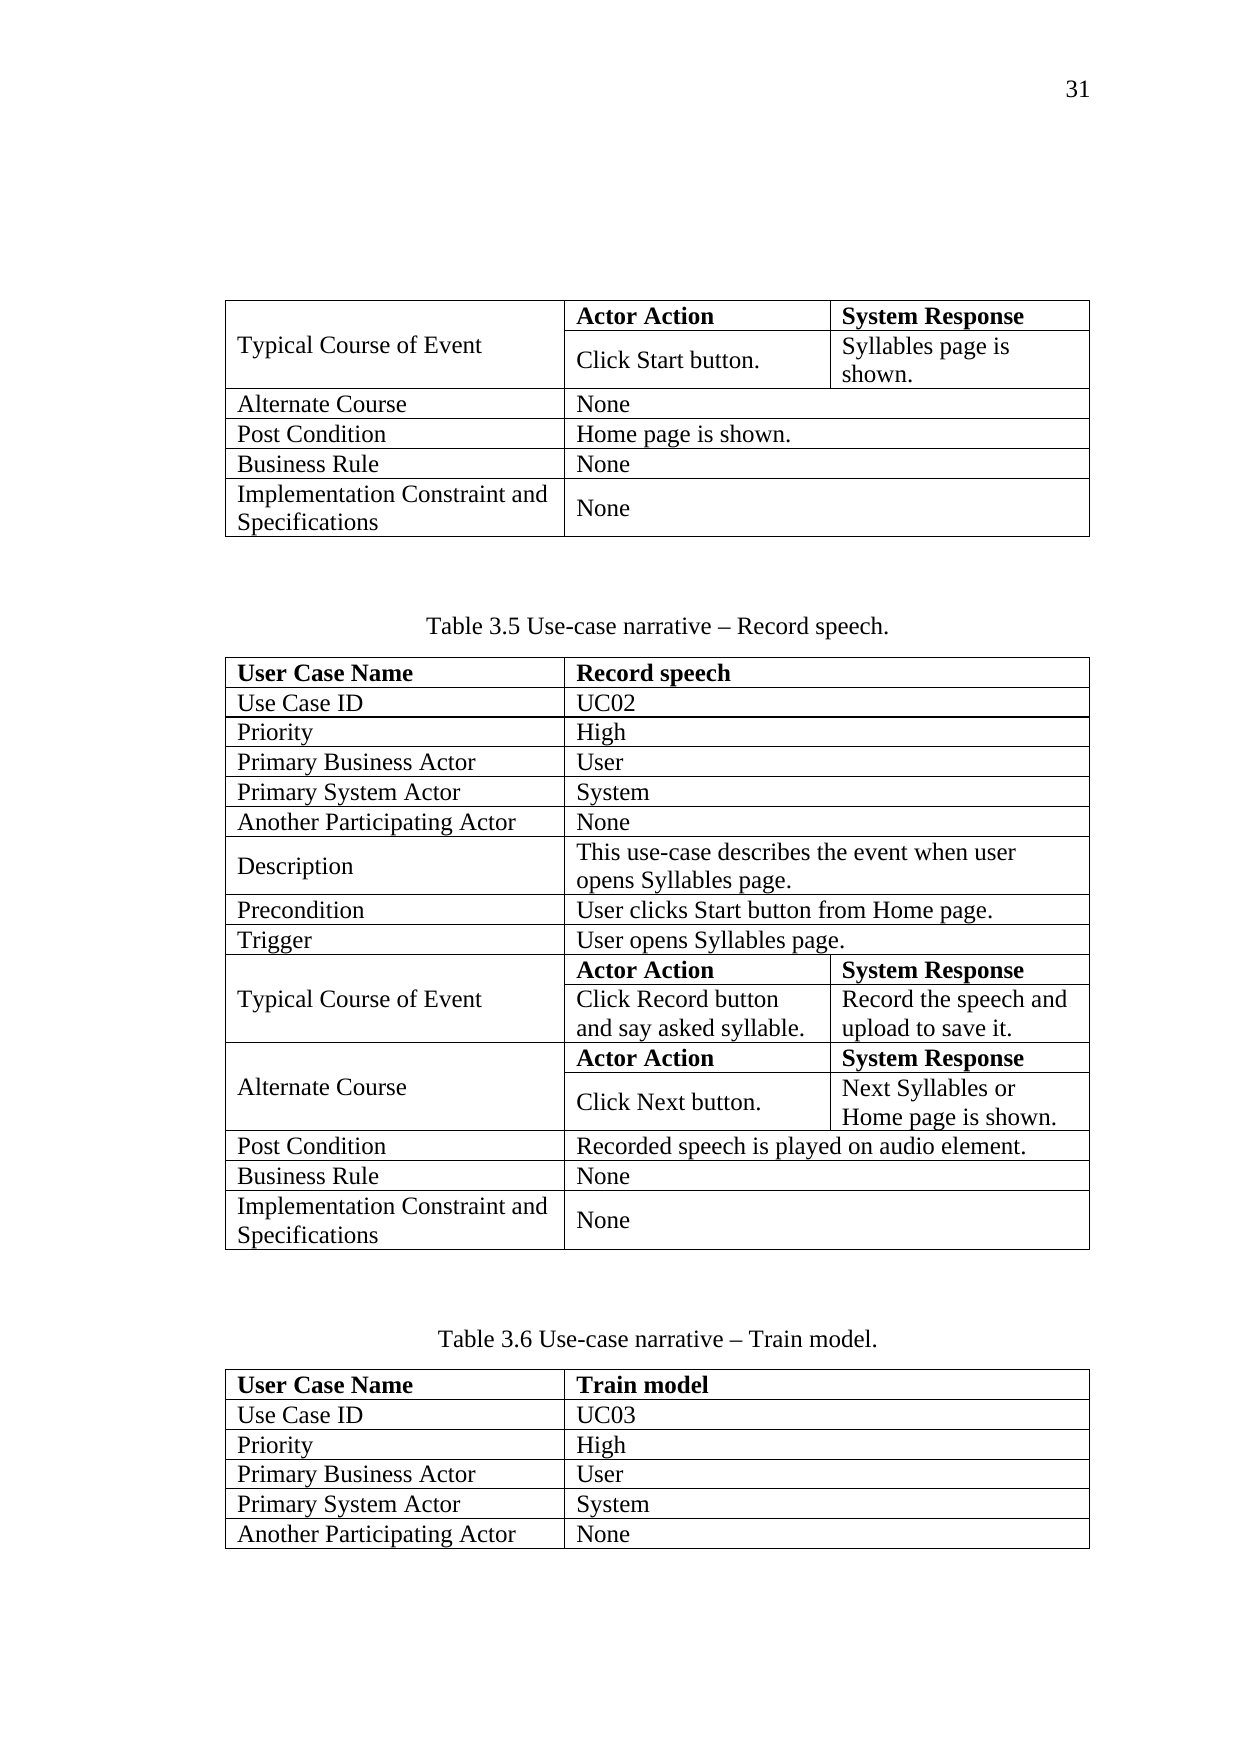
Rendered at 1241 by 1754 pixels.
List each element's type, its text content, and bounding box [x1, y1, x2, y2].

table_cell Implementation Constraint and Specifications [226, 479, 564, 536]
table_cell High [565, 1430, 1089, 1458]
table_cell Actor Action [565, 1043, 830, 1072]
table_cell Precondition [226, 895, 564, 924]
table_cell Trigger [226, 925, 564, 954]
table_cell Primary System Actor [226, 1489, 564, 1518]
table_cell Syllables page is shown. [831, 331, 1089, 388]
table_cell Post Condition [226, 1131, 564, 1160]
table_cell None [565, 449, 1089, 478]
text Table 3.5 Use-case narrative – Record speech. [225, 611, 1090, 640]
table_cell System Response [831, 955, 1089, 983]
table_cell Home page is shown. [565, 419, 1089, 448]
table_cell Implementation Constraint and Specifications [226, 1191, 564, 1248]
table_header User Case Name [226, 1370, 564, 1399]
table_cell None [565, 1161, 1089, 1190]
table_cell UC03 [565, 1400, 1089, 1429]
table_cell Use Case ID [226, 688, 564, 716]
table_cell Business Rule [226, 449, 564, 478]
table_cell System [565, 777, 1089, 806]
table_cell UC02 [565, 688, 1089, 716]
table_header Train model [565, 1370, 1089, 1399]
table_cell Click Next button. [565, 1073, 830, 1130]
table_cell Use Case ID [226, 1400, 564, 1429]
table_cell System Response [831, 301, 1089, 330]
table_cell This use-case describes the event when user opens Syllables page. [565, 837, 1089, 894]
table_cell None [565, 807, 1089, 836]
table_cell User clicks Start button from Home page. [565, 895, 1089, 924]
table_cell Click Start button. [565, 331, 830, 388]
table_cell Actor Action [565, 955, 830, 983]
table_cell Primary System Actor [226, 777, 564, 806]
table_cell Priority [226, 1430, 564, 1458]
table_cell User opens Syllables page. [565, 925, 1089, 954]
table_cell Another Participating Actor [226, 807, 564, 836]
table_cell Record the speech and upload to save it. [831, 985, 1089, 1042]
table_cell None [565, 1519, 1089, 1548]
table_cell Next Syllables or Home page is shown. [831, 1073, 1089, 1130]
table_cell Alternate Course [226, 1043, 564, 1130]
table_cell Recorded speech is played on audio element. [565, 1131, 1089, 1160]
table_cell User [565, 1460, 1089, 1488]
text Table 3.6 Use-case narrative – Train model. [225, 1324, 1090, 1352]
table_cell Actor Action [565, 301, 830, 330]
table_cell Post Condition [226, 419, 564, 448]
table_cell Description [226, 837, 564, 894]
table_header User Case Name [226, 658, 564, 687]
table_cell System Response [831, 1043, 1089, 1072]
table_cell Another Participating Actor [226, 1519, 564, 1548]
table_cell None [565, 389, 1089, 418]
table_cell Primary Business Actor [226, 1460, 564, 1488]
table_cell Business Rule [226, 1161, 564, 1190]
table_cell None [565, 479, 1089, 536]
table_cell Typical Course of Event [226, 955, 564, 1042]
table_cell System [565, 1489, 1089, 1518]
table_cell User [565, 747, 1089, 776]
table_cell Primary Business Actor [226, 747, 564, 776]
table_cell None [565, 1191, 1089, 1248]
table_cell Typical Course of Event [226, 301, 564, 388]
table_cell Priority [226, 718, 564, 746]
table_cell High [565, 718, 1089, 746]
table_cell Click Record button and say asked syllable. [565, 985, 830, 1042]
table_cell Alternate Course [226, 389, 564, 418]
table_header Record speech [565, 658, 1089, 687]
